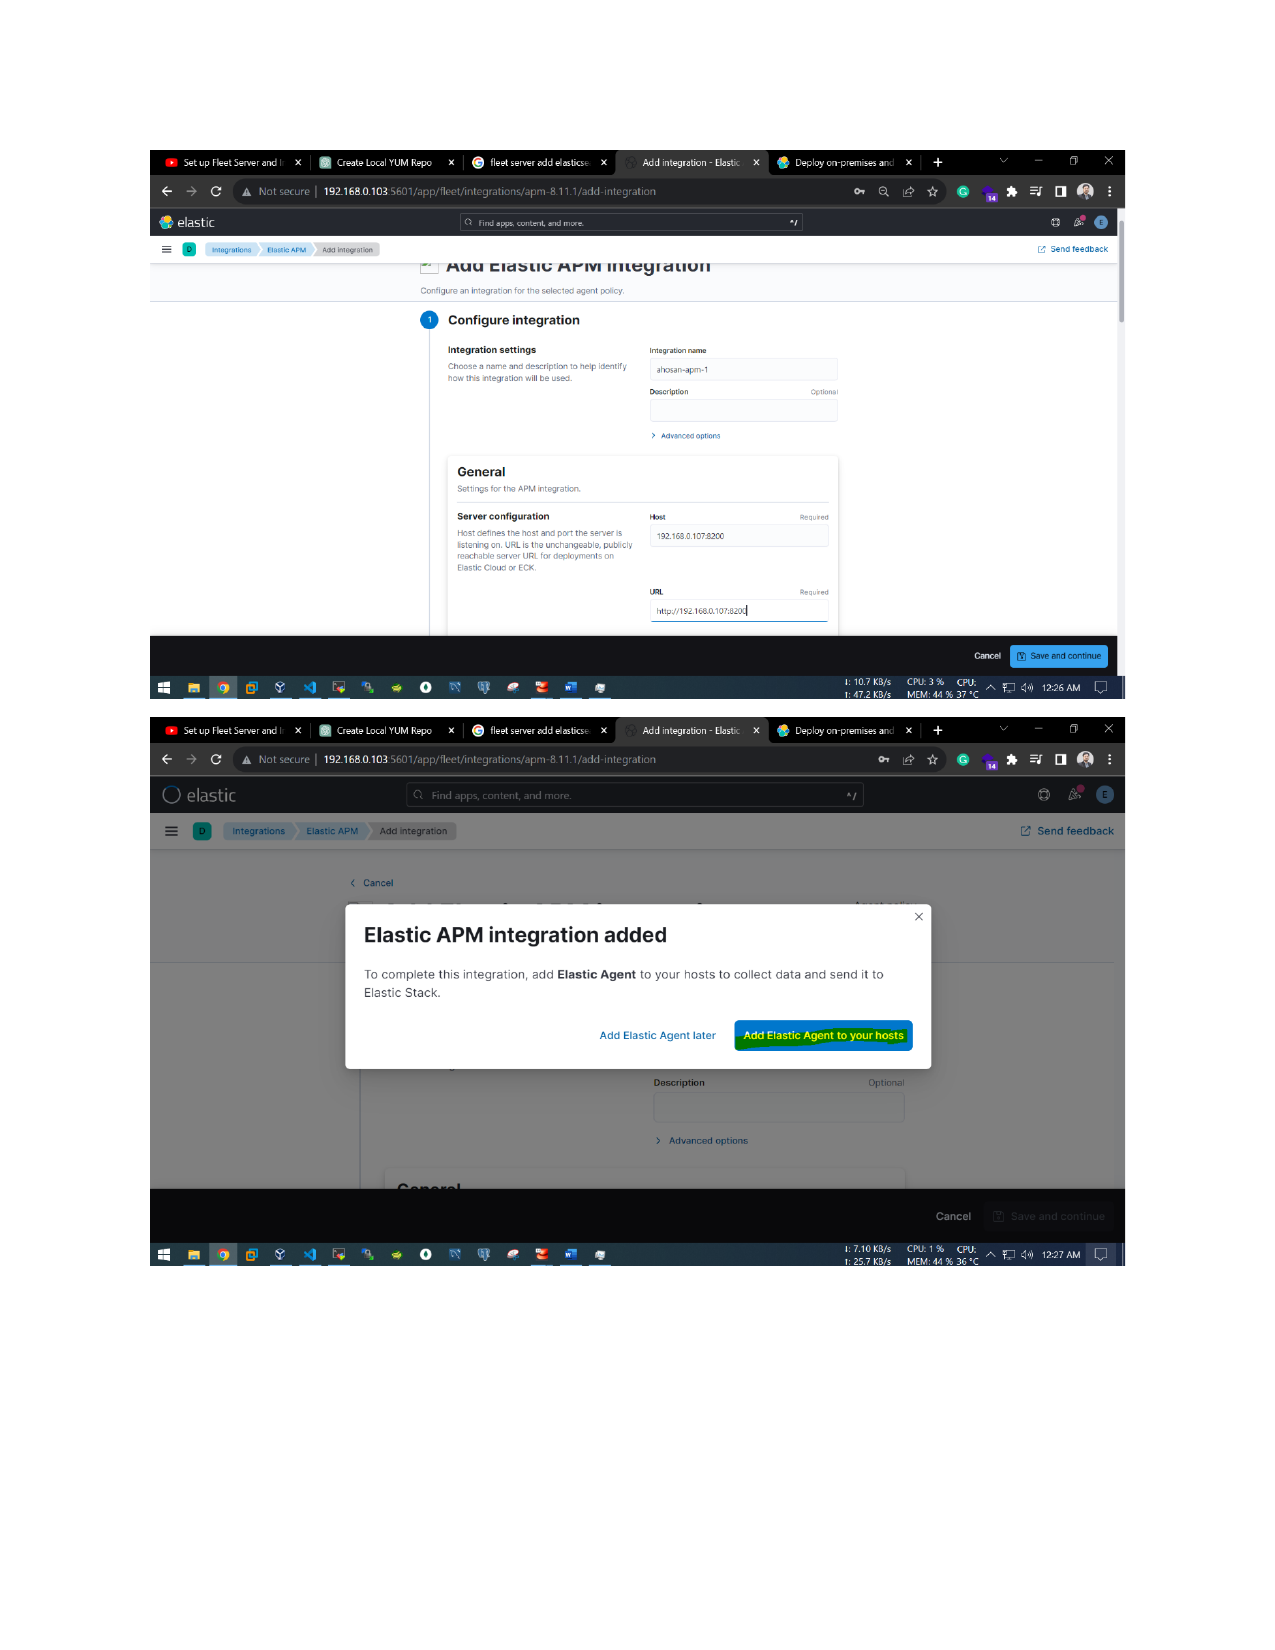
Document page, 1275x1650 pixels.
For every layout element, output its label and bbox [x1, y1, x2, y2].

picture [150, 150, 1125, 699]
picture [150, 717, 1125, 1266]
